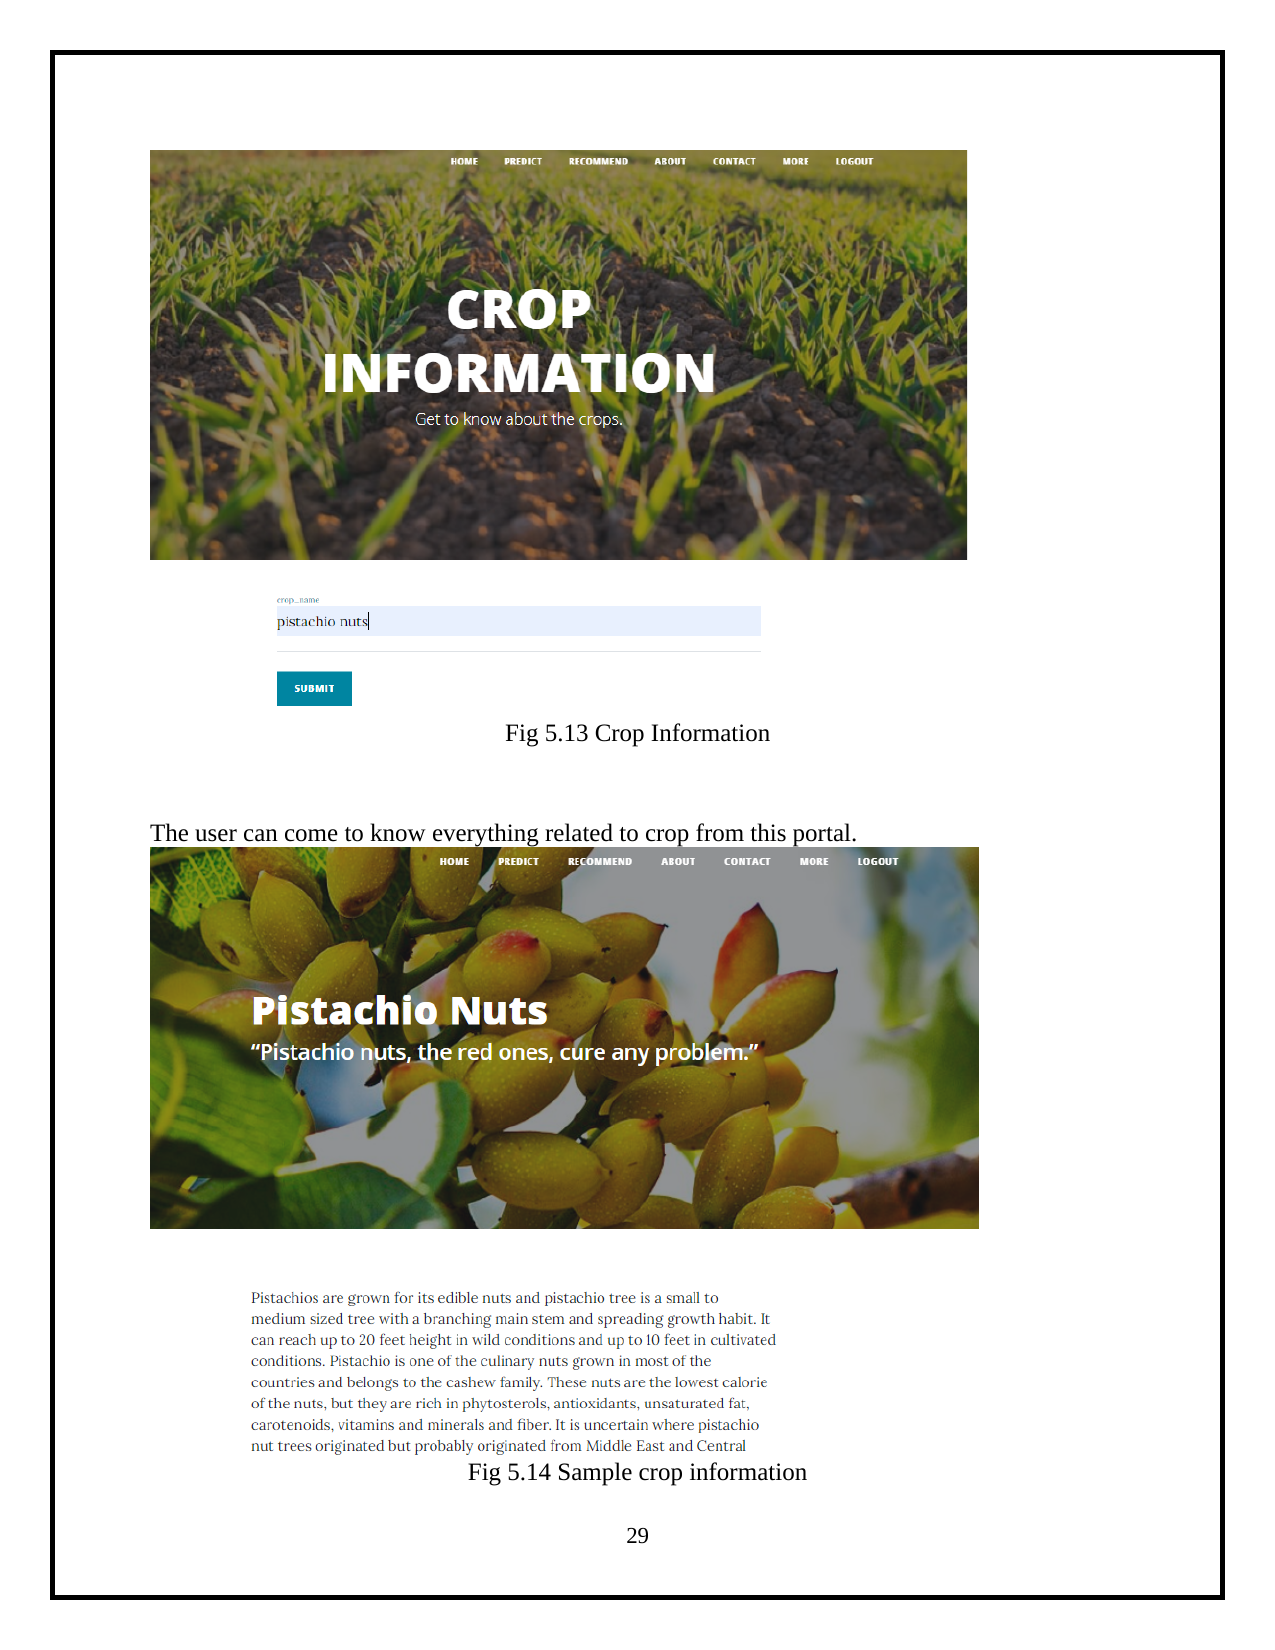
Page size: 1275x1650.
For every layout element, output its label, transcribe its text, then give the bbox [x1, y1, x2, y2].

picture [150, 150, 968, 718]
picture [150, 847, 979, 1458]
text Fig 5.13 Crop Information [150, 718, 1125, 747]
text Fig 5.14 Sample crop information [150, 1457, 1125, 1486]
